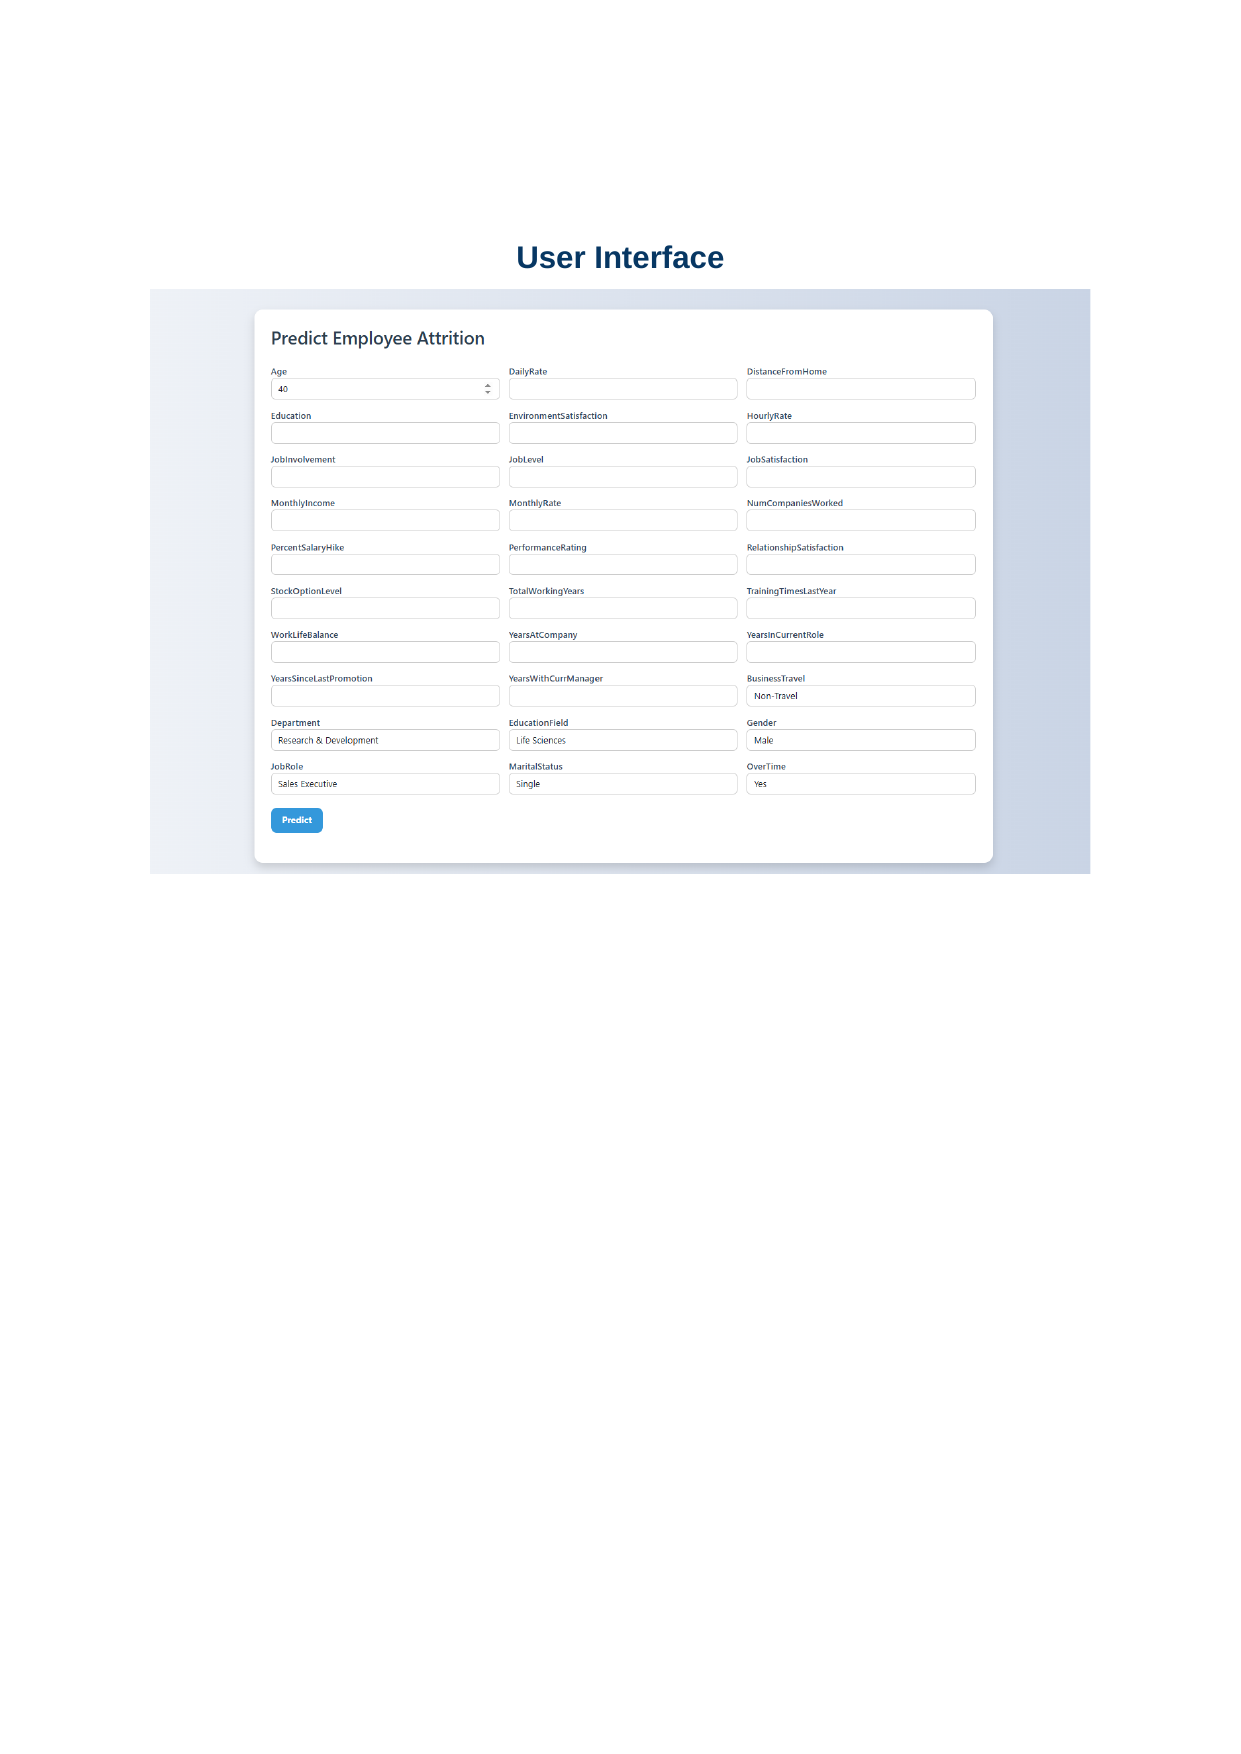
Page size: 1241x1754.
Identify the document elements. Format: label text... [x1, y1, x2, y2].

picture [150, 289, 1091, 874]
subtitle User Interface [150, 239, 1090, 276]
